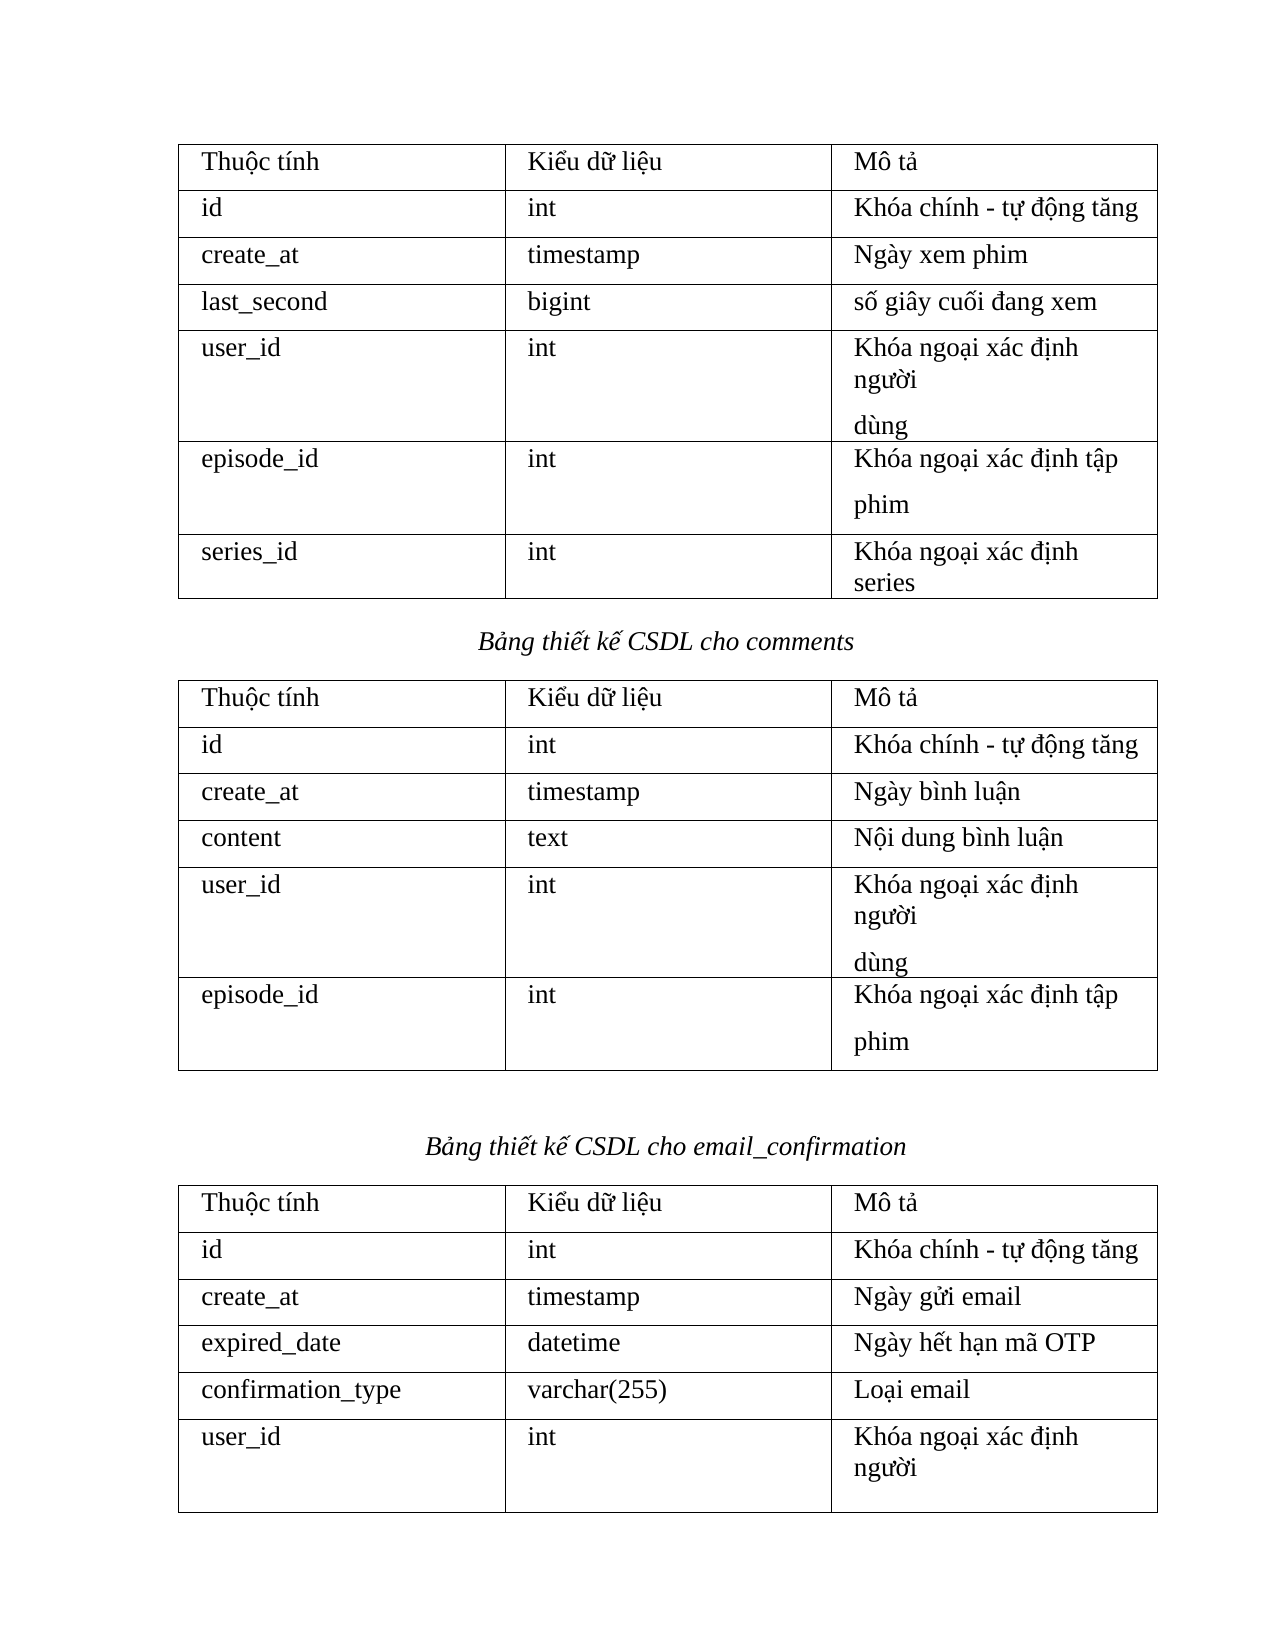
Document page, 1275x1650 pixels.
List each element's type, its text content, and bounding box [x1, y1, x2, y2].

table_cell varchar(255) [506, 1373, 831, 1418]
table_header Thuộc tính [179, 145, 505, 190]
table_cell id [179, 728, 505, 773]
table_cell Ngày hết hạn mã OTP [832, 1326, 1157, 1372]
table_header Mô tả [832, 145, 1157, 190]
table_cell user_id [179, 1420, 505, 1512]
table_cell last_second [179, 285, 505, 330]
table_cell int [506, 331, 831, 441]
table_cell timestamp [506, 1280, 831, 1325]
table_cell expired_date [179, 1326, 505, 1372]
table_cell Nội dung bình luận [832, 821, 1157, 867]
table_cell Khóa ngoại xác định người dùng [832, 331, 1157, 441]
table_cell episode_id [179, 978, 505, 1070]
table_header Thuộc tính [179, 681, 505, 727]
text Bảng thiết kế CSDL cho email_confirmation [179, 1130, 1155, 1161]
table_header Kiểu dữ liệu [506, 681, 831, 727]
table_cell int [506, 535, 831, 597]
table_cell Khóa chính - tự động tăng [832, 191, 1157, 237]
table_cell episode_id [179, 442, 505, 534]
table_cell Khóa chính - tự động tăng [832, 728, 1157, 773]
table_cell Khóa ngoại xác định tập phim [832, 978, 1157, 1070]
table_cell Ngày bình luận [832, 774, 1157, 820]
table_cell số giây cuối đang xem [832, 285, 1157, 330]
table_cell int [506, 442, 831, 534]
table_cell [832, 1420, 1157, 1512]
table_cell int [506, 1233, 831, 1278]
table_cell user_id [179, 331, 505, 441]
table_cell create_at [179, 238, 505, 284]
table_cell datetime [506, 1326, 831, 1372]
table_cell timestamp [506, 238, 831, 284]
table_cell Ngày gửi email [832, 1280, 1157, 1325]
table_cell Khóa ngoại xác định tập phim [832, 442, 1157, 534]
table_cell bigint [506, 285, 831, 330]
text Bảng thiết kế CSDL cho comments [179, 625, 1155, 656]
table_cell create_at [179, 774, 505, 820]
table_header Kiểu dữ liệu [506, 145, 831, 190]
table_header Mô tả [832, 681, 1157, 727]
table_cell id [179, 1233, 505, 1278]
table_cell int [506, 978, 831, 1070]
table_cell content [179, 821, 505, 867]
table_cell int [506, 191, 831, 237]
table_cell timestamp [506, 774, 831, 820]
table_header Mô tả [832, 1186, 1157, 1232]
table_cell Khóa chính - tự động tăng [832, 1233, 1157, 1278]
table_cell Ngày xem phim [832, 238, 1157, 284]
table_cell confirmation_type [179, 1373, 505, 1418]
table_cell Loại email [832, 1373, 1157, 1418]
table_header Thuộc tính [179, 1186, 505, 1232]
table_cell user_id [179, 868, 505, 977]
table_cell Khóa ngoại xác định người dùng [832, 868, 1157, 977]
table_cell id [179, 191, 505, 237]
table_header Kiểu dữ liệu [506, 1186, 831, 1232]
table_cell int [506, 868, 831, 977]
table_cell int [506, 728, 831, 773]
table_cell create_at [179, 1280, 505, 1325]
table_cell series_id [179, 535, 505, 597]
table_cell text [506, 821, 831, 867]
table_cell Khóa ngoại xác định series [832, 535, 1157, 597]
table_cell int [506, 1420, 831, 1512]
